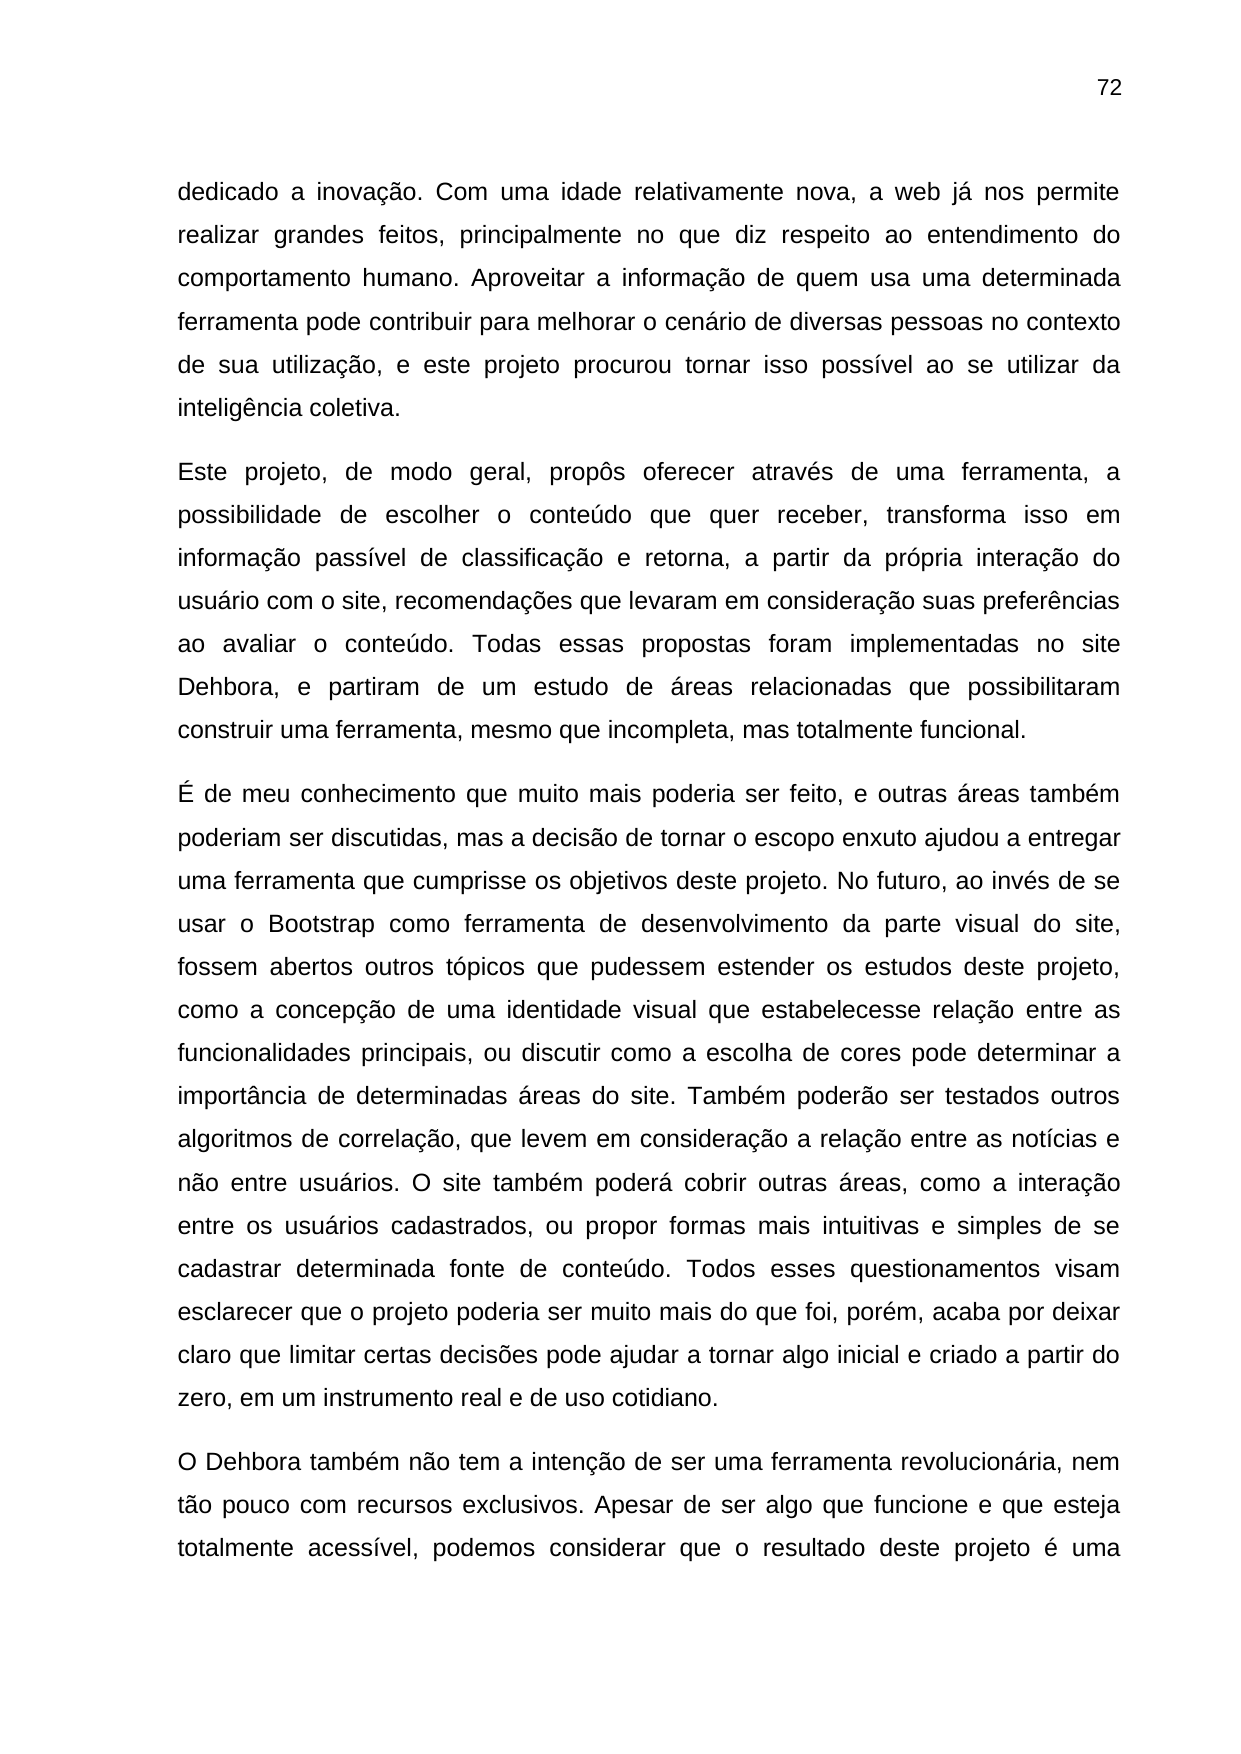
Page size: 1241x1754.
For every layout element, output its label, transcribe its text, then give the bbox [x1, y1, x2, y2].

text Este projeto, de modo geral, propôs oferecer através de uma ferramenta, a possibilidade de escolher o conteúdo que quer receber, transforma isso em informação passível de classificação e retorna, a partir da própria interação do usuário com o site, recomendações que levaram em consideração suas preferências ao avaliar o conteúdo. Todas essas propostas foram implementadas no site Dehbora, e partiram de um estudo de áreas relacionadas que possibilitaram construir uma ferramenta, mesmo que incompleta, mas totalmente funcional. [177, 457, 1122, 744]
text É de meu conhecimento que muito mais poderia ser feito, e outras áreas também poderiam ser discutidas, mas a decisão de tornar o escopo enxuto ajudou a entregar uma ferramenta que cumprisse os objetivos deste projeto. No futuro, ao invés de se usar o Bootstrap como ferramenta de desenvolvimento da parte visual do site, fossem abertos outros tópicos que pudessem estender os estudos deste projeto, como a concepção de uma identidade visual que estabelecesse relação entre as funcionalidades principais, ou discutir como a escolha de cores pode determinar a importância de determinadas áreas do site. Também poderão ser testados outros algoritmos de correlação, que levem em consideração a relação entre as notícias e não entre usuários. O site também poderá cobrir outras áreas, como a interação entre os usuários cadastrados, ou propor formas mais intuitivas e simples de se cadastrar determinada fonte de conteúdo. Todos esses questionamentos visam esclarecer que o projeto poderia ser muito mais do que foi, porém, acaba por deixar claro que limitar certas decisões pode ajudar a tornar algo inicial e criado a partir do zero, em um instrumento real e de uso cotidiano. [177, 779, 1122, 1412]
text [177, 1447, 1122, 1562]
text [177, 177, 1122, 422]
